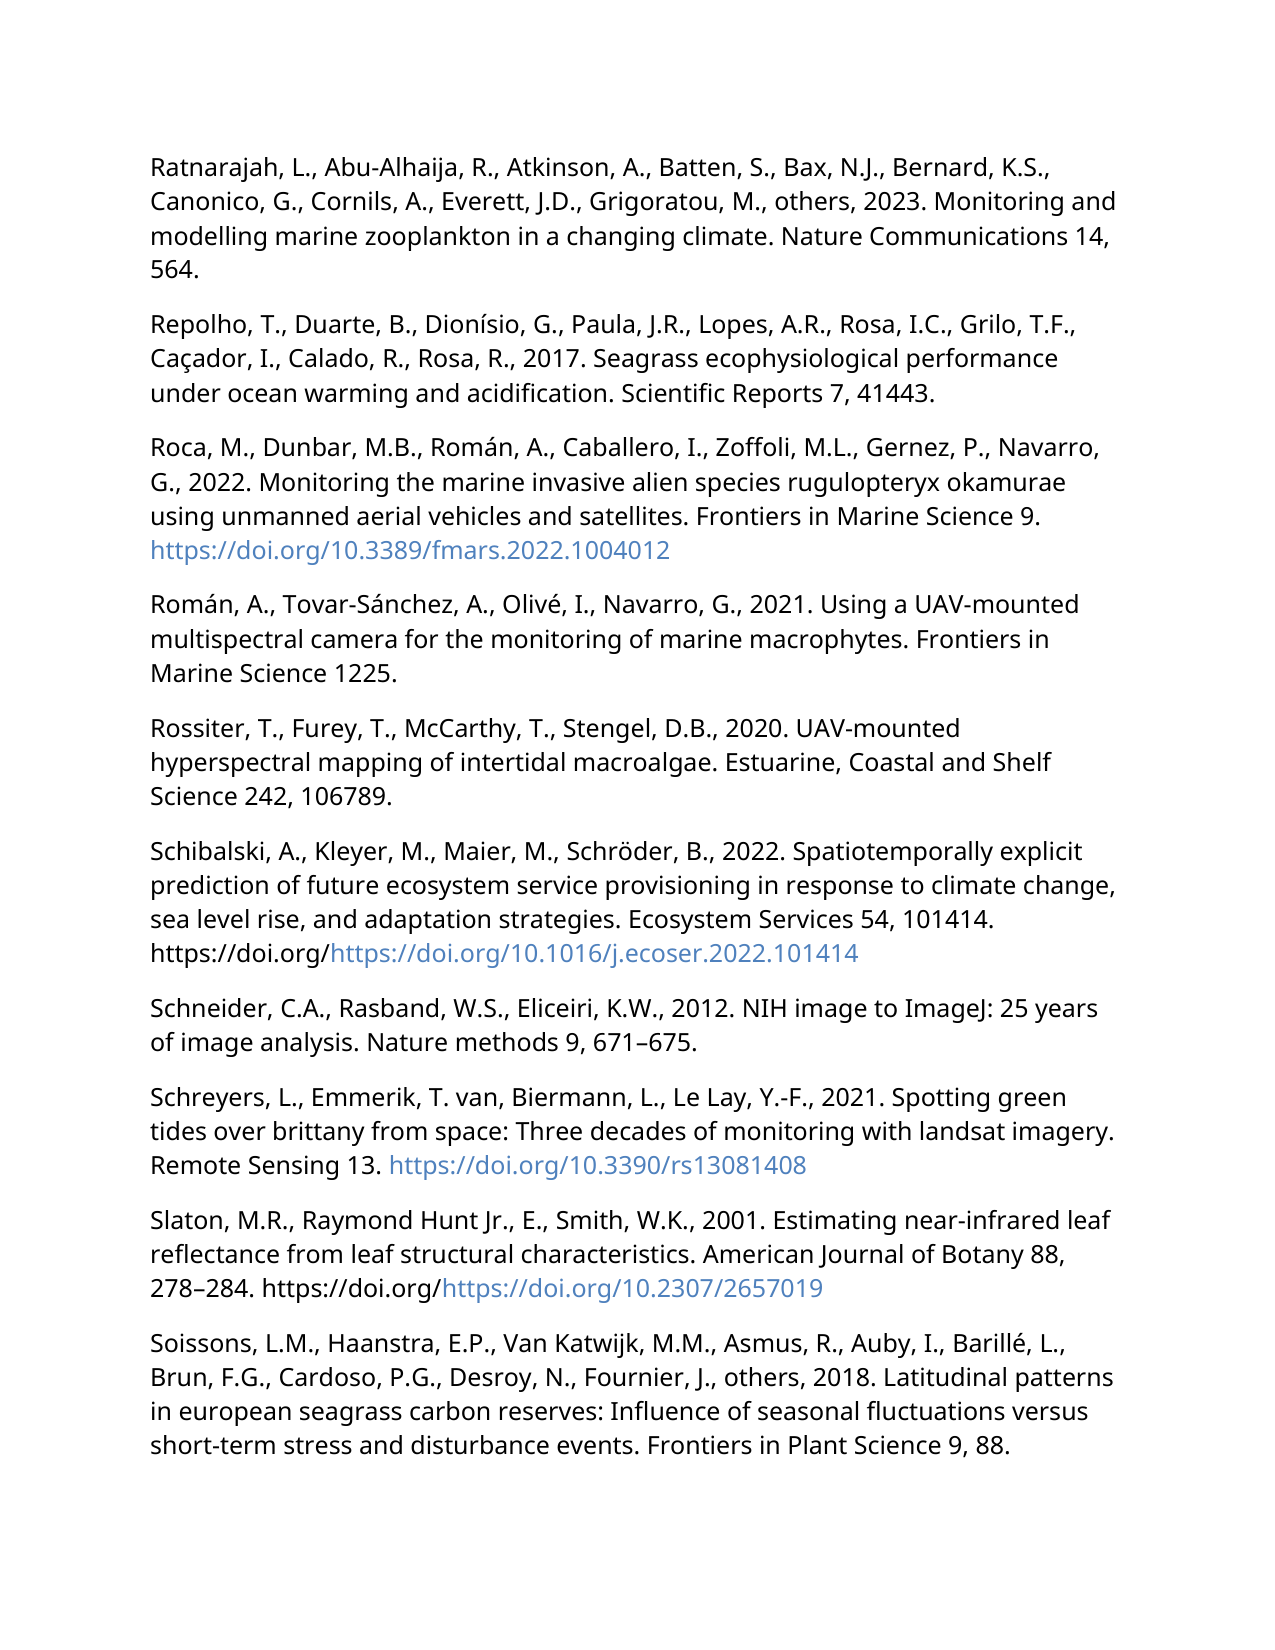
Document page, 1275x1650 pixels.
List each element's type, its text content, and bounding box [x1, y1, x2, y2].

text Schreyers, L., Emmerik, T. van, Biermann, L., Le Lay, Y.-F., 2021. Spotting green tides over brittany from space: Three decades of monitoring with landsat imagery. Remote Sensing 13. https://doi.org/10.3390/rs13081408 [150, 1079, 1125, 1181]
text Rossiter, T., Furey, T., McCarthy, T., Stengel, D.B., 2020. UAV-mounted hyperspectral mapping of intertidal macroalgae. Estuarine, Coastal and Shelf Science 242, 106789. [150, 710, 1125, 812]
text Slaton, M.R., Raymond Hunt Jr., E., Smith, W.K., 2001. Estimating near-infrared leaf reflectance from leaf structural characteristics. American Journal of Botany 88, 278–284. https://doi.org/https://doi.org/10.2307/2657019 [150, 1202, 1125, 1304]
text Schibalski, A., Kleyer, M., Maier, M., Schröder, B., 2022. Spatiotemporally explicit prediction of future ecosystem service provisioning in response to climate change, sea level rise, and adaptation strategies. Ecosystem Services 54, 101414. https://doi.org/https://doi.org/10.1016/j.ecoser.2022.101414 [150, 833, 1125, 969]
text Román, A., Tovar-Sánchez, A., Olivé, I., Navarro, G., 2021. Using a UAV-mounted multispectral camera for the monitoring of marine macrophytes. Frontiers in Marine Science 1225. [150, 587, 1125, 689]
text Soissons, L.M., Haanstra, E.P., Van Katwijk, M.M., Asmus, R., Auby, I., Barillé, L., Brun, F.G., Cardoso, P.G., Desroy, N., Fournier, J., others, 2018. Latitudinal patterns in european seagrass carbon reserves: Influence of seasonal fluctuations versus short-term stress and disturbance events. Frontiers in Plant Science 9, 88. [150, 1325, 1125, 1462]
text Roca, M., Dunbar, M.B., Román, A., Caballero, I., Zoffoli, M.L., Gernez, P., Navarro, G., 2022. Monitoring the marine invasive alien species rugulopteryx okamurae using unmanned aerial vehicles and satellites. Frontiers in Marine Science 9. https://doi.org/10.3389/fmars.2022.1004012 [150, 430, 1125, 566]
text Repolho, T., Duarte, B., Dionı́sio, G., Paula, J.R., Lopes, A.R., Rosa, I.C., Grilo, T.F., Caçador, I., Calado, R., Rosa, R., 2017. Seagrass ecophysiological performance under ocean warming and acidification. Scientific Reports 7, 41443. [150, 307, 1125, 409]
text Schneider, C.A., Rasband, W.S., Eliceiri, K.W., 2012. NIH image to ImageJ: 25 years of image analysis. Nature methods 9, 671–675. [150, 990, 1125, 1058]
text Ratnarajah, L., Abu-Alhaija, R., Atkinson, A., Batten, S., Bax, N.J., Bernard, K.S., Canonico, G., Cornils, A., Everett, J.D., Grigoratou, M., others, 2023. Monitoring and modelling marine zooplankton in a changing climate. Nature Communications 14, 564. [150, 150, 1125, 286]
